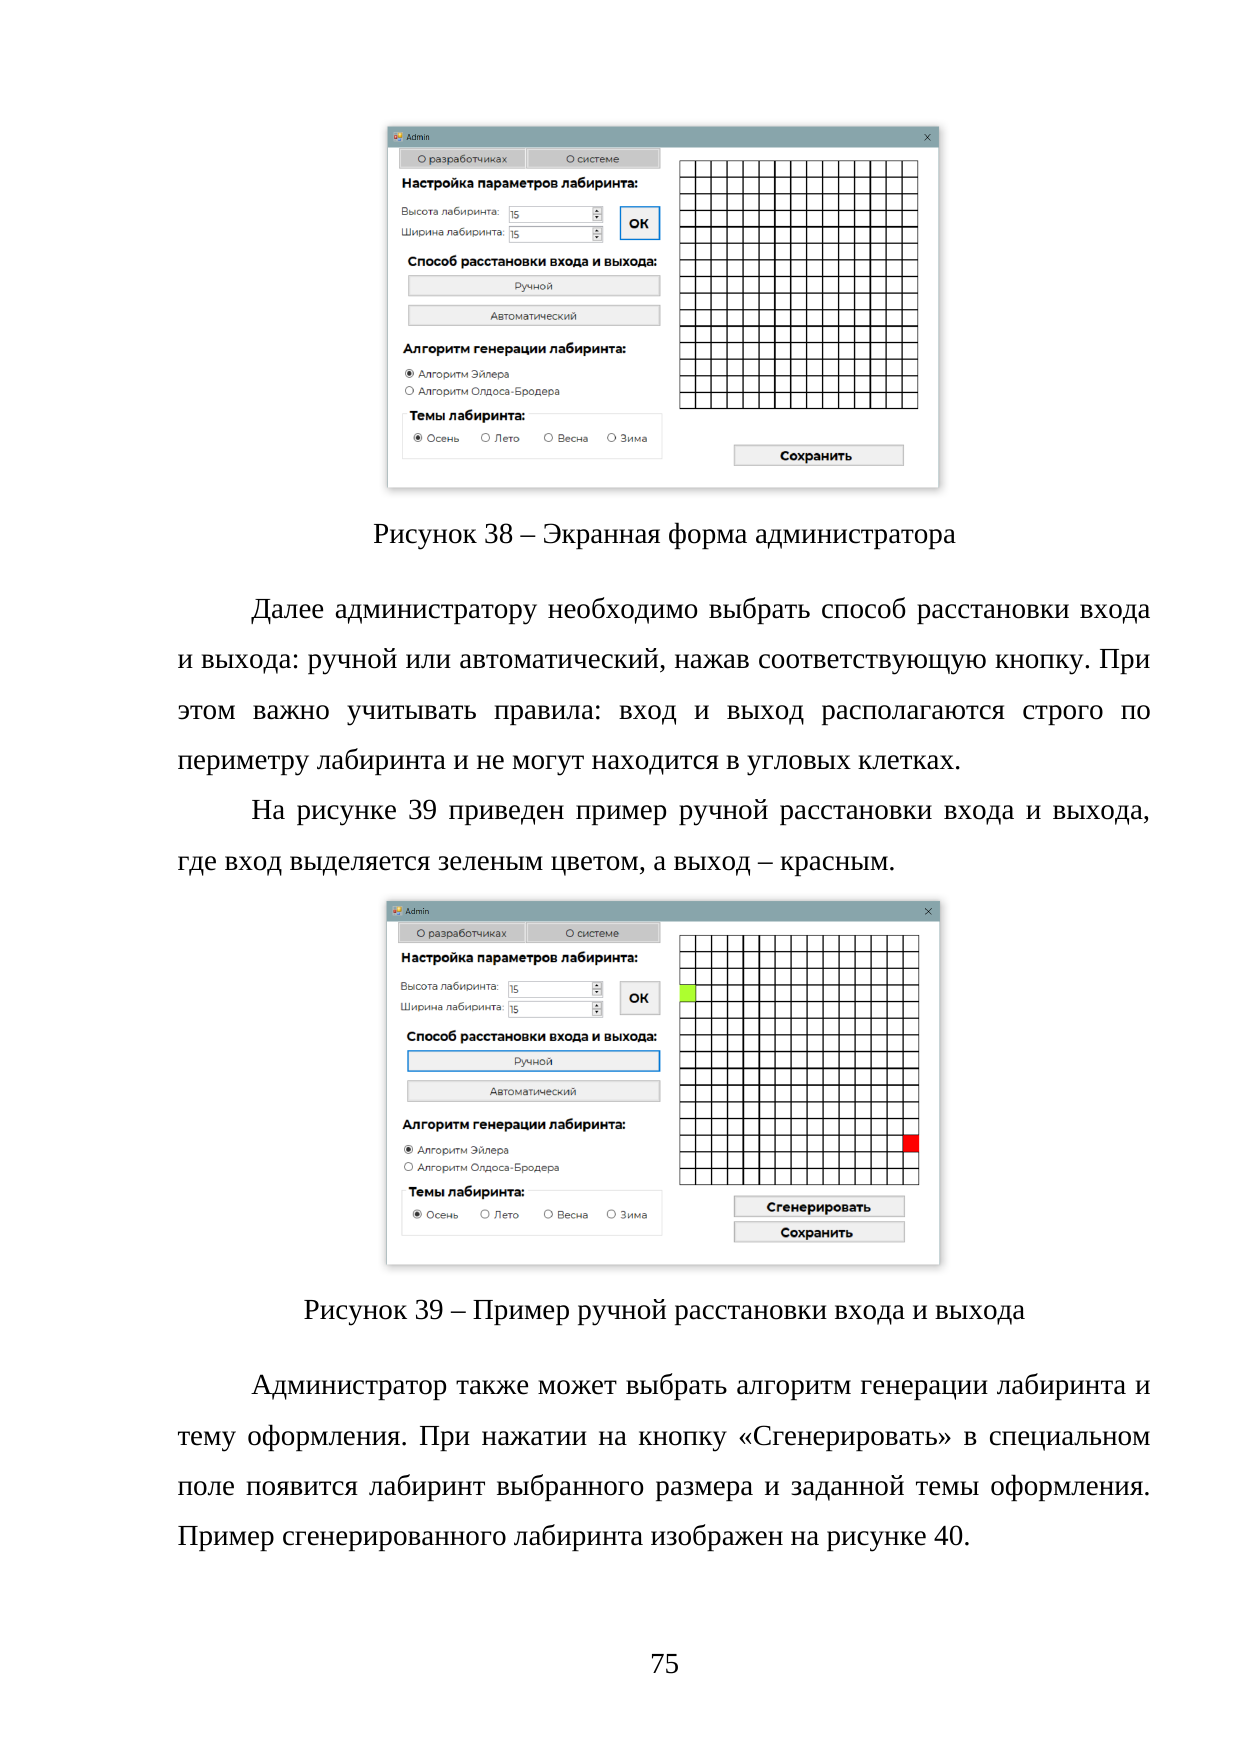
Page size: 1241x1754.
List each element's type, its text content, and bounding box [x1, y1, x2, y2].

text Далее администратору необходимо выбрать способ расстановки входа и выхода: ручной или автоматический, нажав соответствующую кнопку. При этом важно учитывать правила: вход и выход располагаются строго по периметру лабиринта и не могут находится в угловых клетках. [177, 591, 1152, 776]
picture [377, 893, 951, 1276]
text На рисунке 39 приведен пример ручной расстановки входа и выхода, где вход выделяется зеленым цветом, а выход – красным. [177, 792, 1152, 876]
text Администратор также может выбрать алгоритм генерации лабиринта и тему оформления. При нажатии на кнопку «Сгенерировать» в специальном поле появится лабиринт выбранного размера и заданной темы оформления. Пример сгенерированного лабиринта изображен на рисунке 40. [177, 1367, 1152, 1552]
picture [378, 118, 950, 499]
